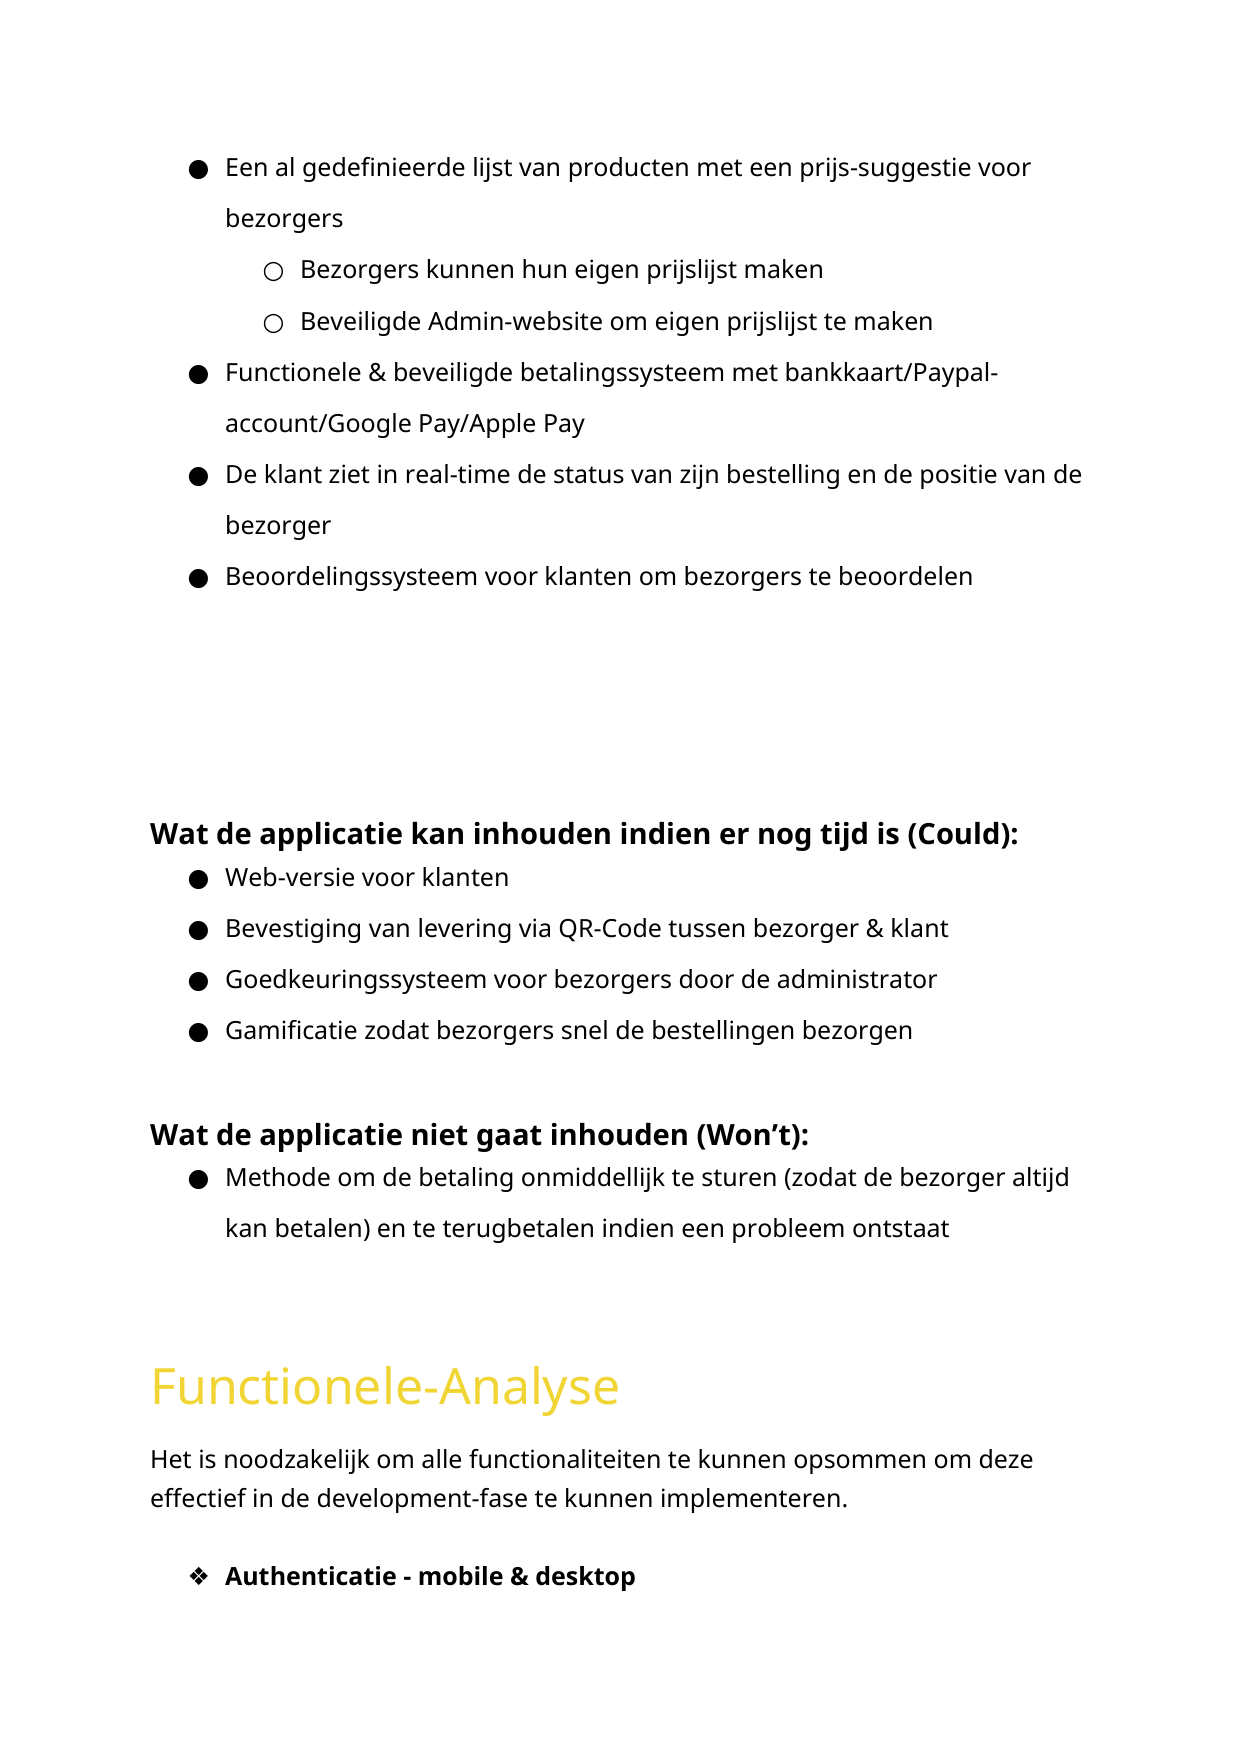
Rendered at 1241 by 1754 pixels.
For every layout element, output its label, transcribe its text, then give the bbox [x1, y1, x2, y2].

list Web-versie voor klanten [187, 859, 1090, 893]
list Bezorgers kunnen hun eigen prijslijst maken [262, 252, 1090, 286]
list Een al gedefinieerde lijst van producten met een prijs-suggestie voor bezorgers [187, 150, 1090, 235]
subtitle Wat de applicatie kan inhouden indien er nog tijd is (Could): [150, 813, 1090, 853]
list Functionele & beveiligde betalingssysteem met bankkaart/Paypal-account/Google Pay/Apple Pay [187, 354, 1090, 439]
list De klant ziet in real-time de status van zijn bestelling en de positie van de bezorger [187, 456, 1090, 541]
list Goedkeuringssysteem voor bezorgers door de administrator [187, 961, 1090, 995]
text Het is noodzakelijk om alle functionaliteiten te kunnen opsommen om deze effectief in de development-fase te kunnen implementeren. [150, 1441, 1090, 1515]
list Methode om de betaling onmiddellijk te sturen (zodat de bezorger altijd kan betalen) en te terugbetalen indien een probleem ontstaat [187, 1160, 1090, 1296]
subtitle Wat de applicatie niet gaat inhouden (Won’t): [150, 1114, 1090, 1154]
list Bevestiging van levering via QR-Code tussen bezorger & klant [187, 910, 1090, 944]
list Beoordelingssysteem voor klanten om bezorgers te beoordelen [187, 558, 1090, 797]
list Beveiligde Admin-website om eigen prijslijst te maken [262, 303, 1090, 337]
subtitle Functionele-Analyse [150, 1351, 1090, 1419]
list Authenticatie - mobile & desktop [187, 1559, 1090, 1593]
list Gamificatie zodat bezorgers snel de bestellingen bezorgen [187, 1012, 1090, 1046]
